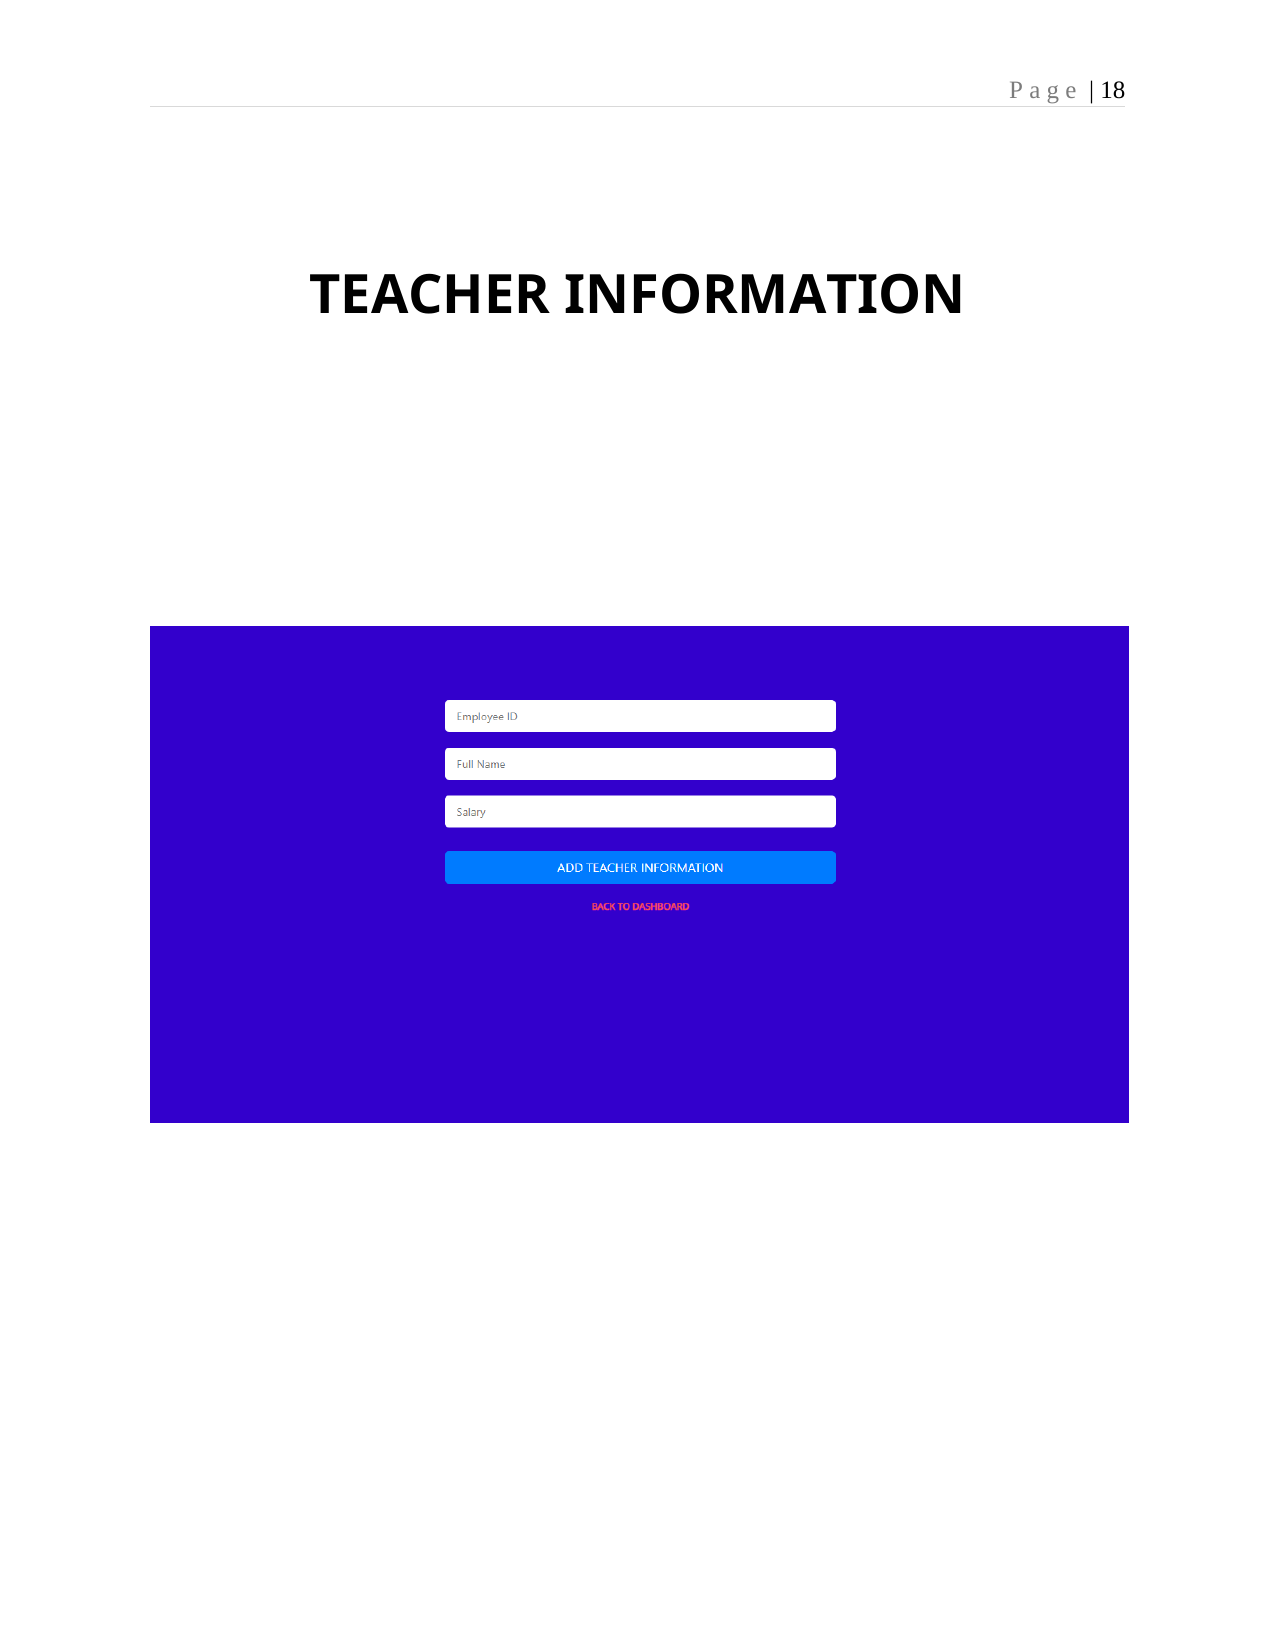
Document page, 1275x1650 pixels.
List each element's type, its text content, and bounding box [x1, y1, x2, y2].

picture [150, 626, 1129, 1123]
text TEACHER INFORMATION [150, 256, 1125, 329]
